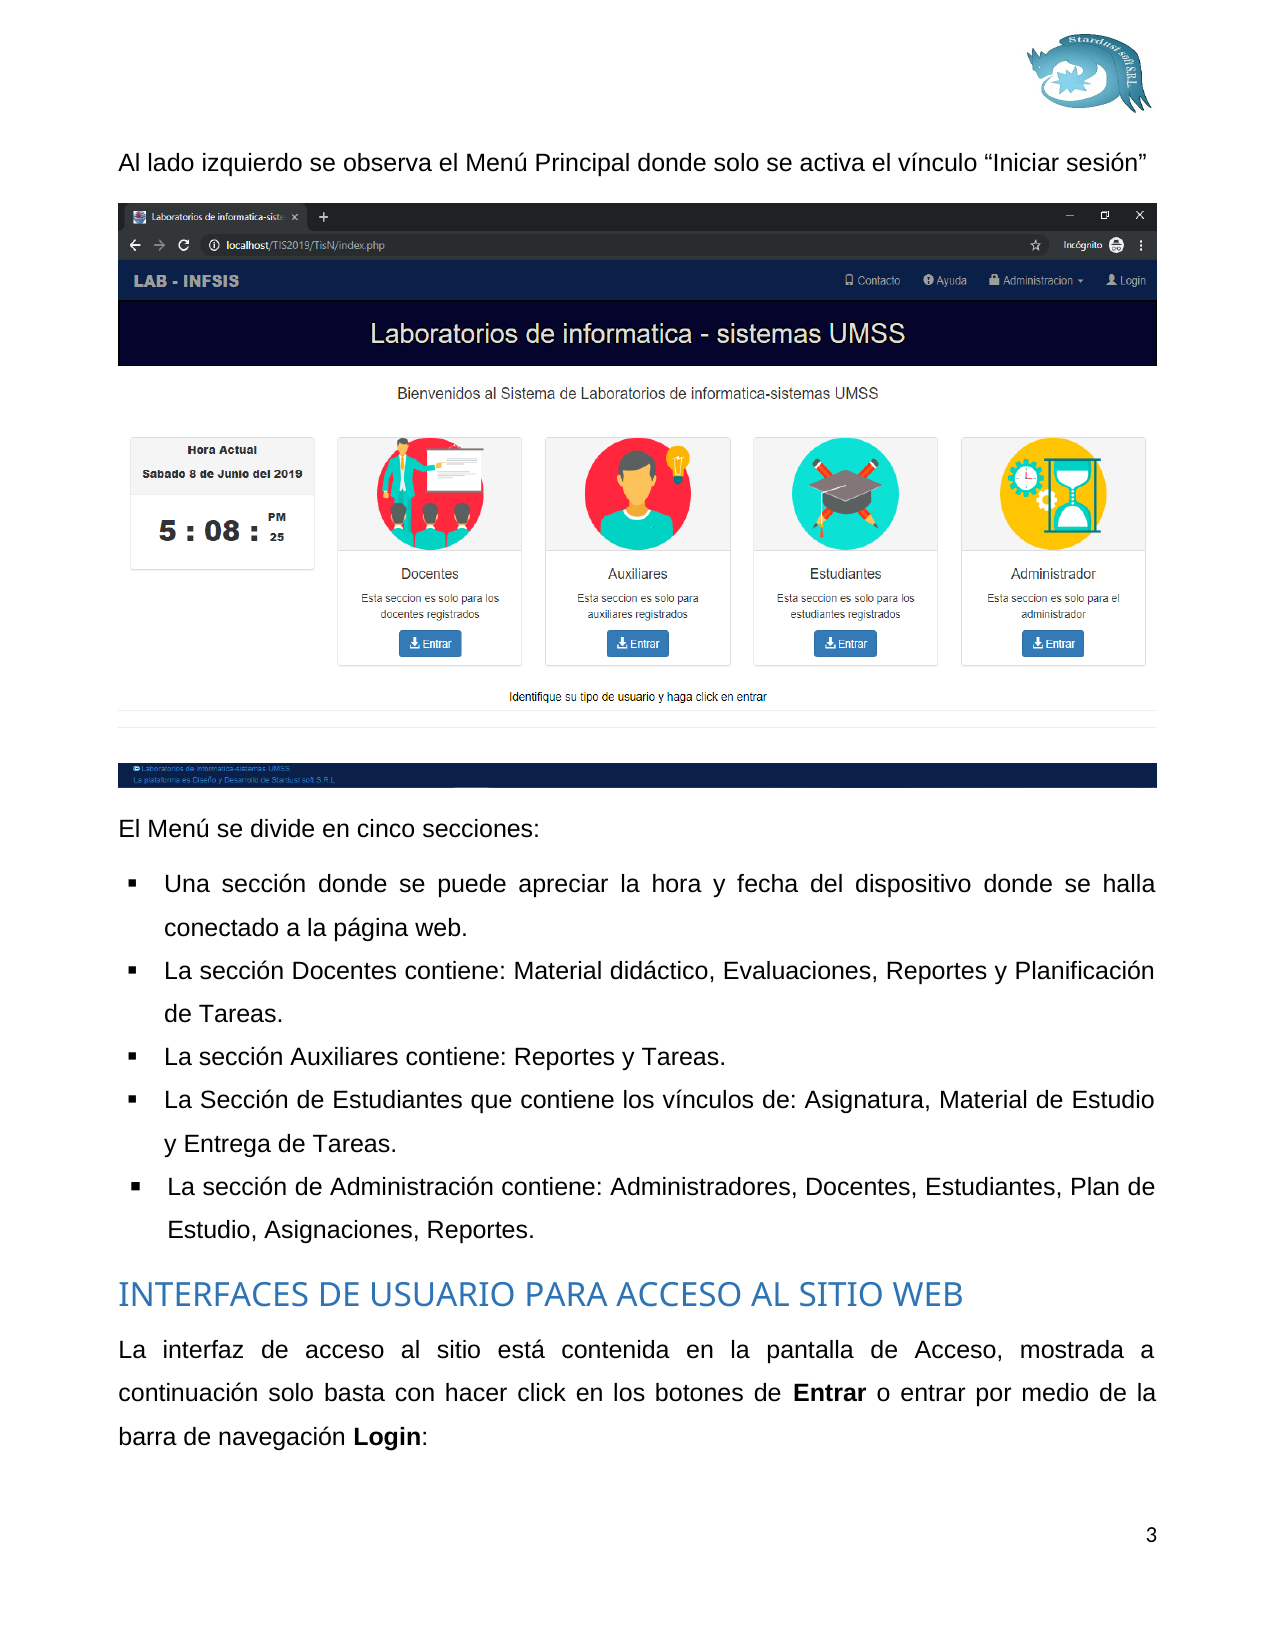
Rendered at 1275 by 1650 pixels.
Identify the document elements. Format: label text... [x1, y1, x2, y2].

list La sección de Administración contiene: Administradores, Docentes, Estudiantes, Plan de Estudio, Asignaciones, Reportes. [129, 1172, 1157, 1244]
list La Sección de Estudiantes que contiene los vínculos de: Asignatura, Material de Estudio y Entrega de Tareas. [126, 1085, 1157, 1157]
list La sección Docentes contiene: Material didáctico, Evaluaciones, Reportes y Planificación de Tareas. [126, 956, 1157, 1028]
text La interfaz de acceso al sitio está contenida en la pantalla de Acceso, mostrada a continuación solo basta con hacer click en los botones de Entrar o entrar por medio de la barra de navegación Login: [118, 1335, 1157, 1450]
list La sección Auxiliares contiene: Reportes y Tareas. [126, 1042, 1157, 1071]
subtitle INTERFACES DE USUARIO PARA ACCESO AL SITIO WEB [118, 1271, 1157, 1316]
text Al lado izquierdo se observa el Menú Principal donde solo se activa el vínculo “Iniciar sesión” [118, 148, 1157, 176]
text El Menú se divide en cinco secciones: [118, 814, 1157, 843]
picture [1022, 31, 1157, 116]
list Una sección donde se puede apreciar la hora y fecha del dispositivo donde se halla conectado a la página web. [126, 869, 1157, 941]
picture [118, 203, 1157, 788]
